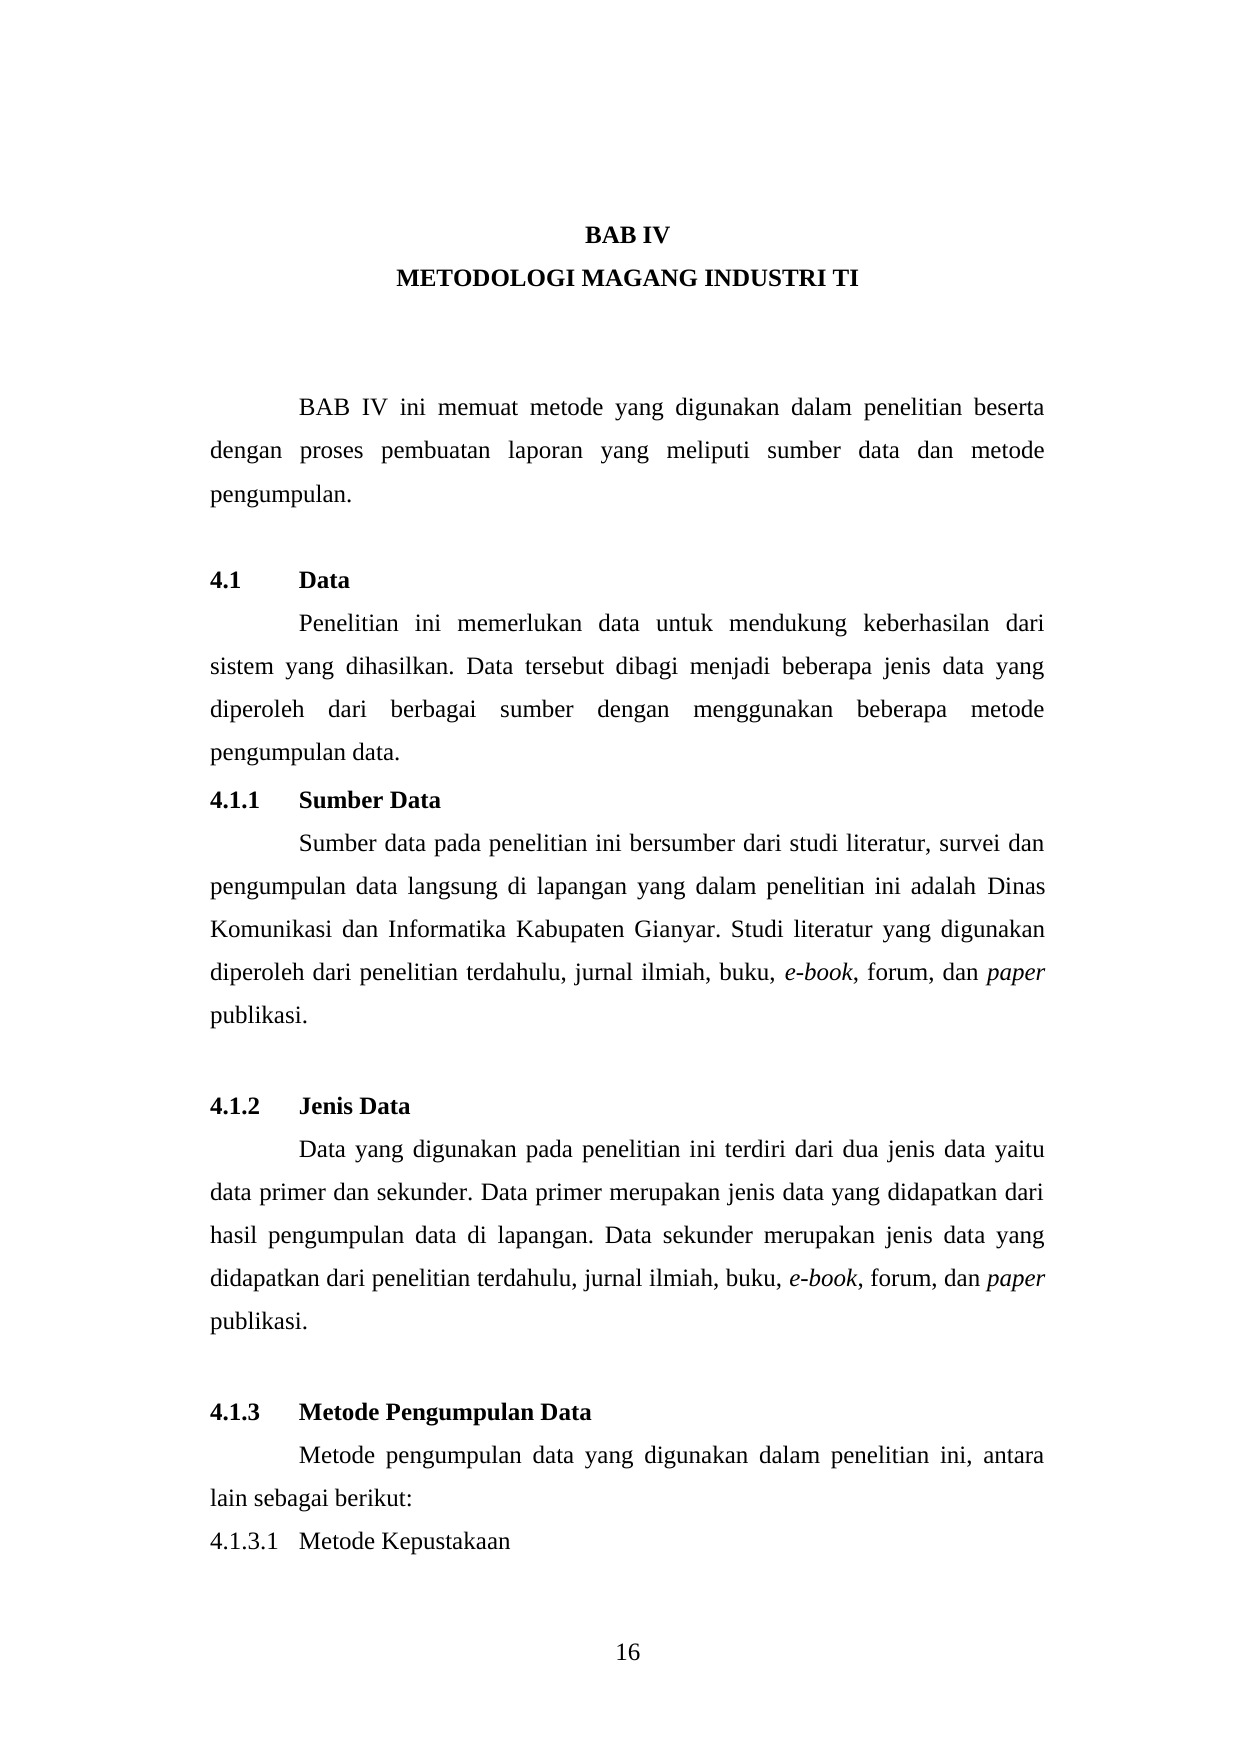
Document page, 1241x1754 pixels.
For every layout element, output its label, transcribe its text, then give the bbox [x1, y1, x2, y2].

text Sumber data pada penelitian ini bersumber dari studi literatur, survei dan pengumpulan data langsung di lapangan yang dalam penelitian ini adalah Dinas Komunikasi dan Informatika Kabupaten Gianyar. Studi literatur yang digunakan diperoleh dari penelitian terdahulu, jurnal ilmiah, buku, e-book, forum, dan paper publikasi. [210, 828, 1045, 1029]
text Data yang digunakan pada penelitian ini terdiri dari dua jenis data yaitu data primer dan sekunder. Data primer merupakan jenis data yang didapatkan dari hasil pengumpulan data di lapangan. Data sekunder merupakan jenis data yang didapatkan dari penelitian terdahulu, jurnal ilmiah, buku, e-book, forum, dan paper publikasi. [210, 1134, 1045, 1335]
text Penelitian ini memerlukan data untuk mendukung keberhasilan dari sistem yang dihasilkan. Data tersebut dibagi menjadi beberapa jenis data yang diperoleh dari berbagai sumber dengan menggunakan beberapa metode pengumpulan data. [210, 608, 1045, 766]
subtitle Jenis Data [210, 1091, 1045, 1119]
text Metode pengumpulan data yang digunakan dalam penelitian ini, antara lain sebagai berikut: [210, 1440, 1045, 1512]
subtitle BAB IV METODOLOGI MAGANG INDUSTRI TI [210, 220, 1045, 292]
subtitle Sumber Data [210, 785, 1045, 813]
list Metode Kepustakaan [210, 1526, 1045, 1555]
subtitle Data [210, 565, 1045, 594]
text BAB IV ini memuat metode yang digunakan dalam penelitian beserta dengan proses pembuatan laporan yang meliputi sumber data dan metode pengumpulan. [210, 392, 1045, 507]
subtitle Metode Pengumpulan Data [210, 1397, 1045, 1426]
